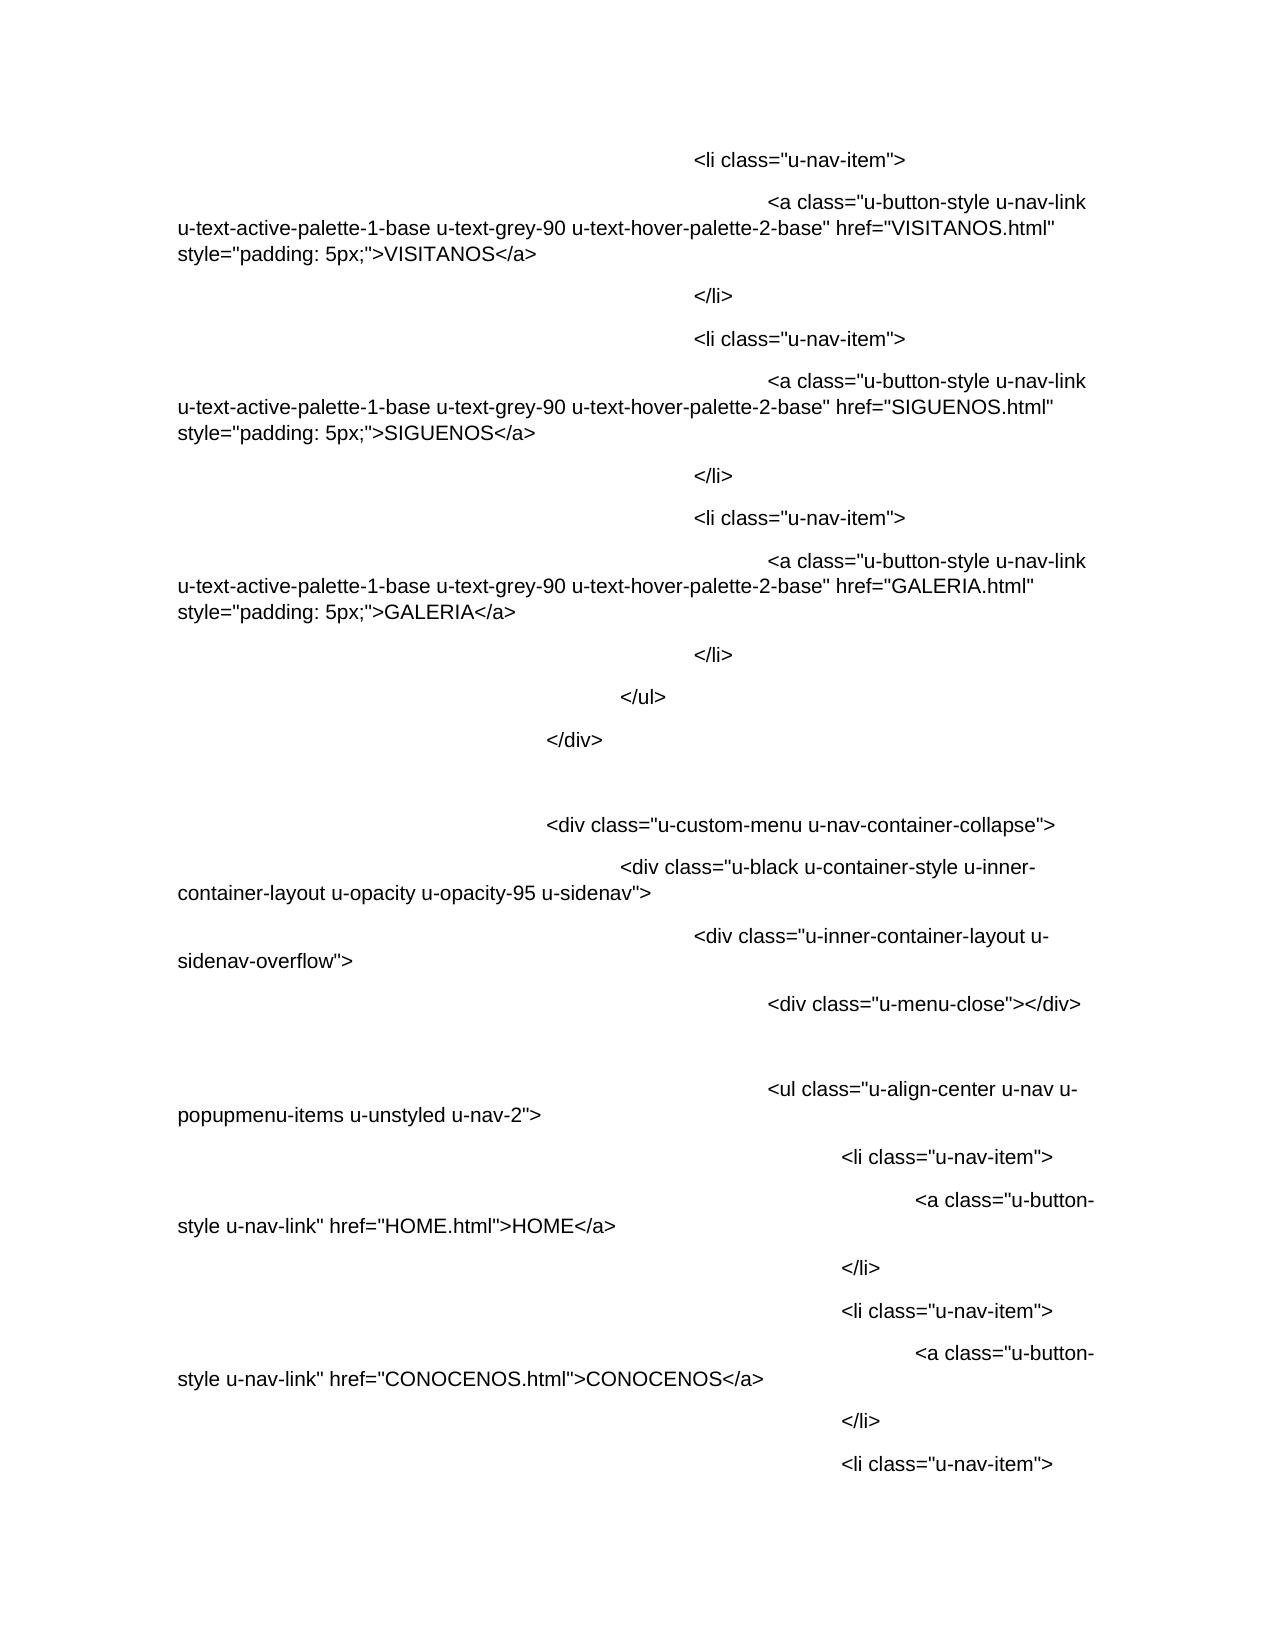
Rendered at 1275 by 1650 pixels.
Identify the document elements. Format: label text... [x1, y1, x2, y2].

text <a class="u-button-style u-nav-link u-text-active-palette-1-base u-text-grey-90 u-text-hover-palette-2-base" href="VISITANOS.html" style="padding: 5px;">VISITANOS</a> [177, 190, 1098, 266]
text <li class="u-nav-item"> [177, 1298, 1098, 1322]
text <div class="u-black u-container-style u-inner-container-layout u-opacity u-opacity-95 u-sidenav"> [177, 855, 1098, 905]
text <a class="u-button-style u-nav-link" href="CONOCENOS.html">CONOCENOS</a> [177, 1341, 1098, 1391]
text <li class="u-nav-item"> [177, 1145, 1098, 1169]
text <a class="u-button-style u-nav-link u-text-active-palette-1-base u-text-grey-90 u-text-hover-palette-2-base" href="GALERIA.html" style="padding: 5px;">GALERIA</a> [177, 548, 1098, 624]
text <li class="u-nav-item"> [177, 327, 1098, 351]
text </li> [177, 1256, 1098, 1280]
text </li> [177, 284, 1098, 308]
text </li> [177, 1409, 1098, 1433]
text <div class="u-menu-close"></div> [177, 992, 1098, 1016]
text </div> [177, 728, 1098, 752]
text <li class="u-nav-item"> [177, 148, 1098, 172]
text <a class="u-button-style u-nav-link u-text-active-palette-1-base u-text-grey-90 u-text-hover-palette-2-base" href="SIGUENOS.html" style="padding: 5px;">SIGUENOS</a> [177, 369, 1098, 445]
text <div class="u-inner-container-layout u-sidenav-overflow"> [177, 923, 1098, 973]
text </li> [177, 463, 1098, 487]
text <li class="u-nav-item"> [177, 506, 1098, 530]
text <ul class="u-align-center u-nav u-popupmenu-items u-unstyled u-nav-2"> [177, 1077, 1098, 1127]
text <div class="u-custom-menu u-nav-container-collapse"> [177, 813, 1098, 837]
text </li> [177, 643, 1098, 667]
text <a class="u-button-style u-nav-link" href="HOME.html">HOME</a> [177, 1188, 1098, 1237]
text <li class="u-nav-item"> [177, 1452, 1098, 1476]
text </ul> [177, 685, 1098, 709]
